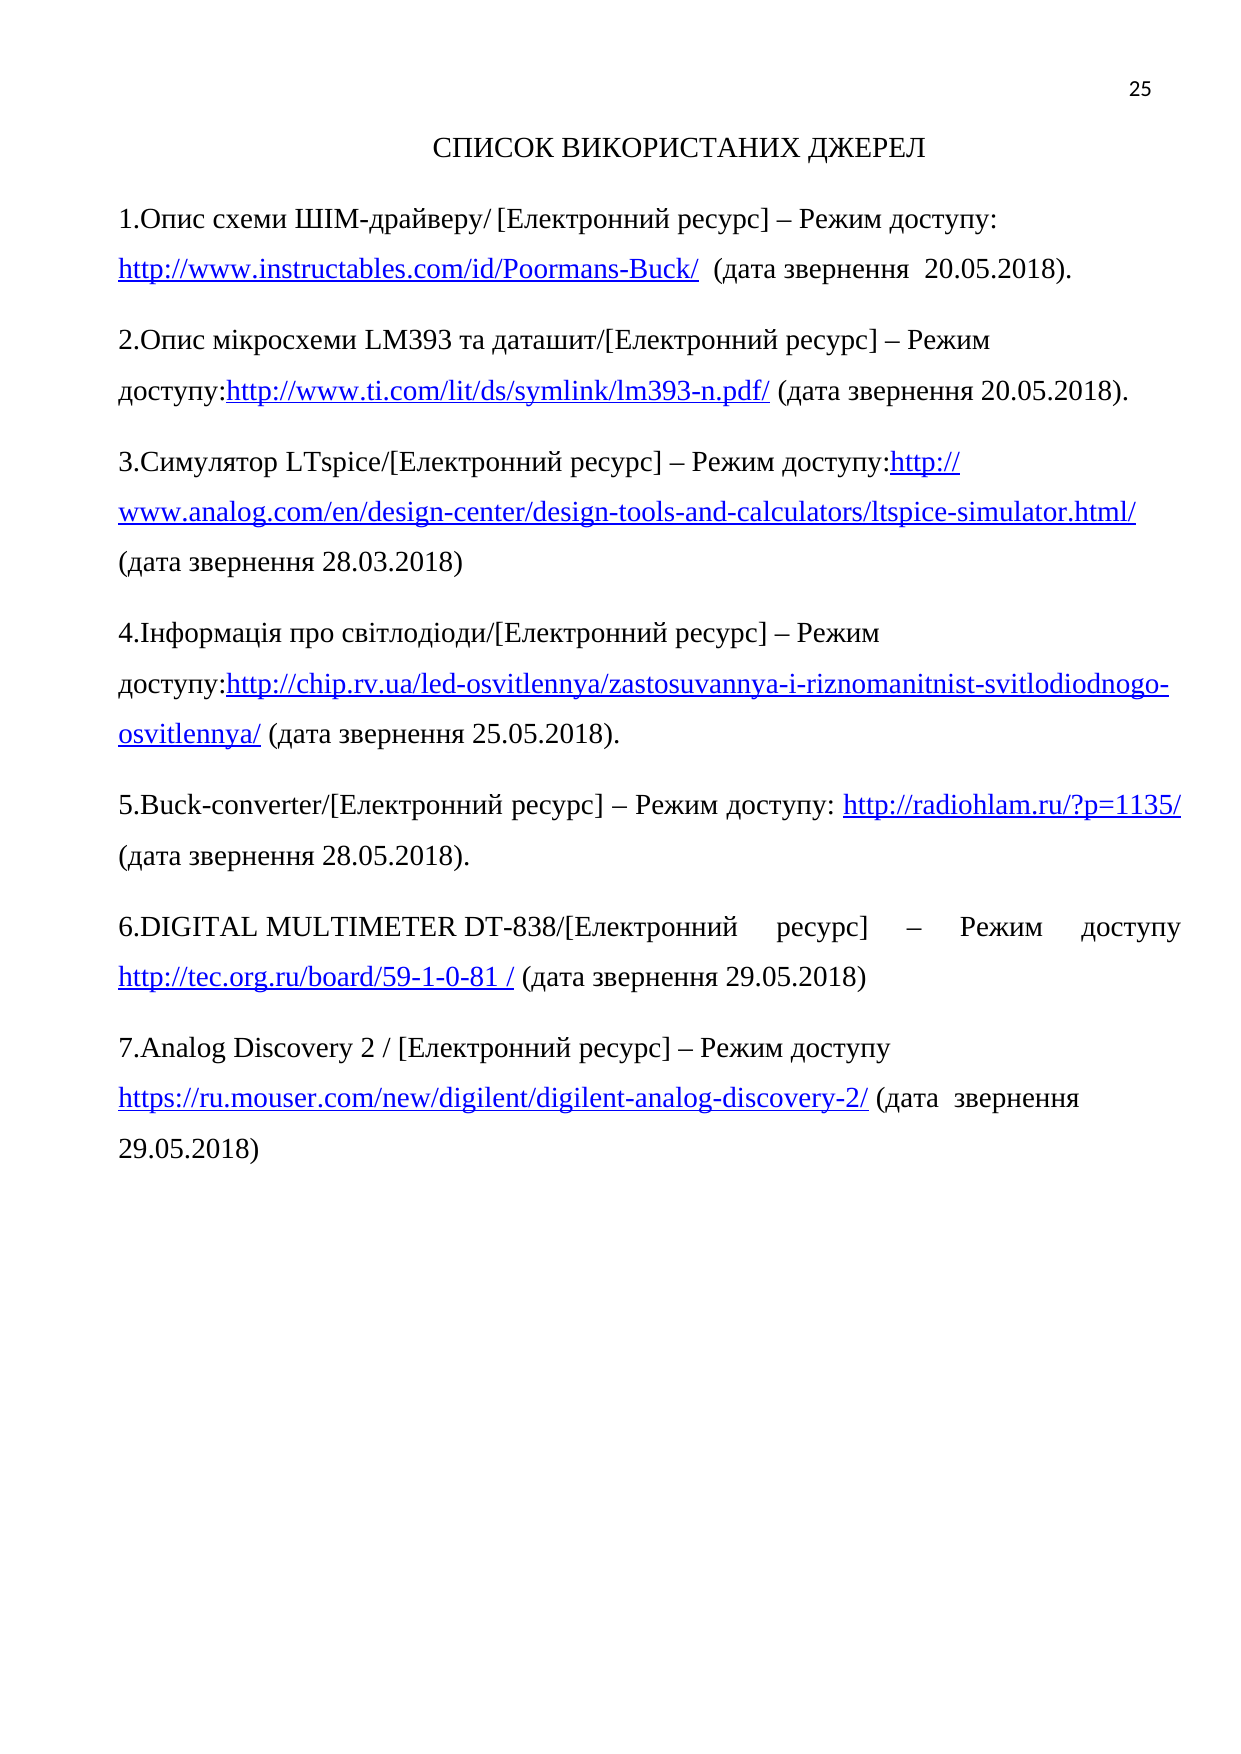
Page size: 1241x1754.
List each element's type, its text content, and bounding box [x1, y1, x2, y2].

text 4.Інформація про світлодіоди/[Електронний ресурс] – Режим доступу:http://chip.rv.ua/led-osvitlennya/zastosuvannya-i-riznomanitnist-svitlodiodnogo-osvitlennya/ (дата звернення 25.05.2018). [118, 616, 1181, 750]
text 1.Опис схеми ШІМ-драйверу/ [Електронний ресурс] – Режим доступу: http://www.instructables.com/id/Poormans-Buck/ (дата звернення 20.05.2018). [118, 201, 1181, 285]
text 3.Симулятор LTspice/[Електронний ресурс] – Режим доступу:http://www.analog.com/en/design-center/design-tools-and-calculators/ltspice-simulator.html/ (дата звернення 28.03.2018) [118, 444, 1181, 578]
text 7.Analog Discovery 2 / [Електронний ресурс] – Режим доступу https://ru.mouser.com/new/digilent/digilent-analog-discovery-2/ (дата звернення 29.05.2018) [118, 1030, 1181, 1164]
text 6.DIGITAL MULTIMETER DT-838/[Електронний ресурс] – Режим доступу http://tec.org.ru/board/59-1-0-81 / (дата звернення 29.05.2018) [118, 909, 1181, 993]
text 5.Buck-converter/[Електронний ресурс] – Режим доступу: http://radiohlam.ru/?p=1135/ (дата звернення 28.05.2018). [118, 787, 1181, 871]
text 2.Опис мікросхеми LM393 та даташит/[Електронний ресурс] – Режим доступу:http://www.ti.com/lit/ds/symlink/lm393-n.pdf/ (дата звернення 20.05.2018). [118, 322, 1181, 406]
text СПИСОК ВИКОРИСТАНИХ ДЖЕРЕЛ [118, 130, 1181, 163]
